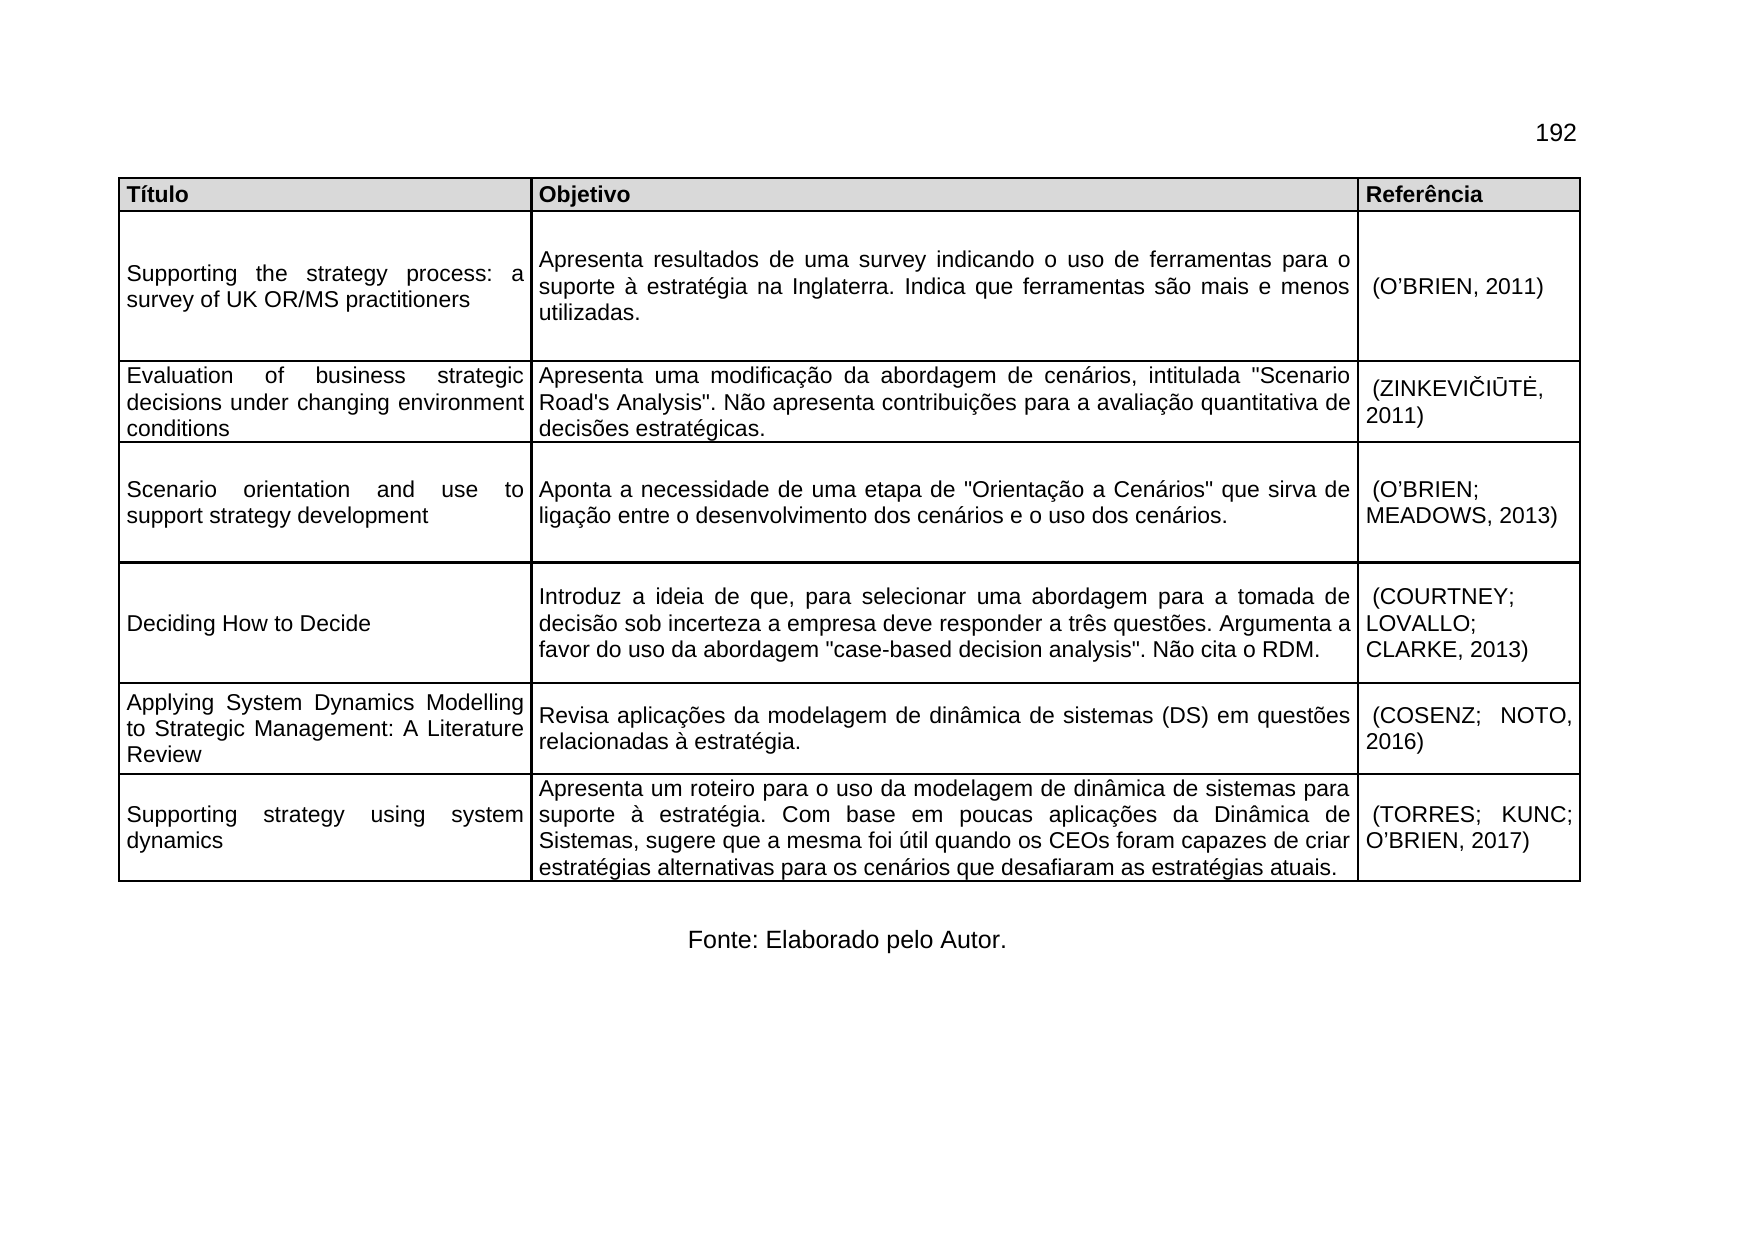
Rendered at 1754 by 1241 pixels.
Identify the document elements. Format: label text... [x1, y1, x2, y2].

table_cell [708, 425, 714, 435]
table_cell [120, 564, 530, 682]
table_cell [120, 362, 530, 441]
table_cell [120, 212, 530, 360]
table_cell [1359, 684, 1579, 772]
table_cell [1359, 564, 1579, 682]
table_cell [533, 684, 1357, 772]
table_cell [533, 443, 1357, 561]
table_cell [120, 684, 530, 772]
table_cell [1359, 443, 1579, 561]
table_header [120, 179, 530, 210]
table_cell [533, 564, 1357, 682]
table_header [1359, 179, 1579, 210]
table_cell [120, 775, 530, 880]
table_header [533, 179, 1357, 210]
text Fonte: Elaborado pelo Autor. [118, 925, 1577, 954]
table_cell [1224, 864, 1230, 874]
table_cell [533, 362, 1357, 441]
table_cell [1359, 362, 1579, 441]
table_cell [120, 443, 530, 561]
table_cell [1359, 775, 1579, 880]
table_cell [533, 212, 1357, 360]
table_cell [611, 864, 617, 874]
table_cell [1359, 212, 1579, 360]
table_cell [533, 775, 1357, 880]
